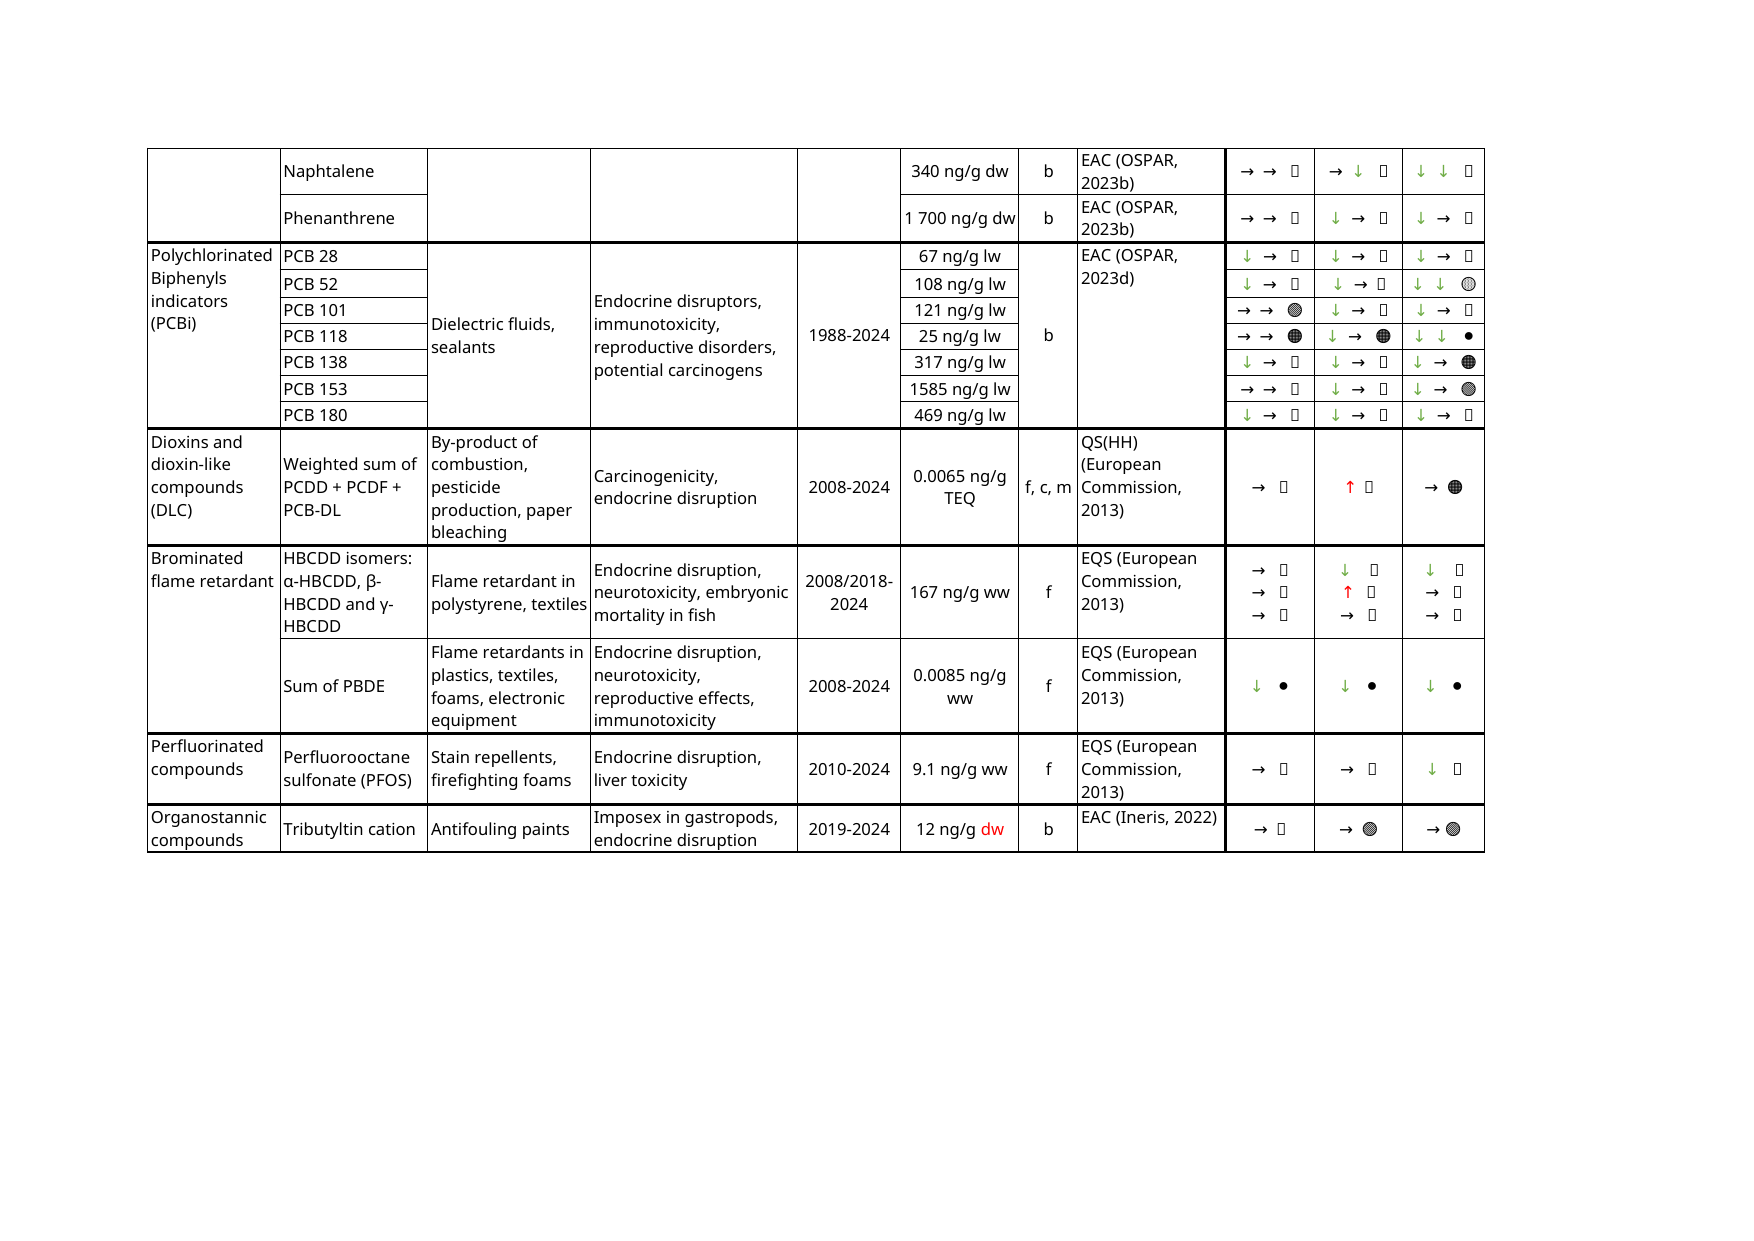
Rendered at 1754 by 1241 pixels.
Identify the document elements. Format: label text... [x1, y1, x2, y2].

table_cell → → 🔵 [1227, 195, 1314, 241]
table_cell 0.0085 ng/g ww [901, 639, 1018, 732]
table_cell ↓ ⚫ [1227, 639, 1314, 732]
table_cell Polychlorinated Biphenyls indicators (PCBi) [148, 244, 280, 427]
table_cell Perfluorooctane sulfonate (PFOS) [281, 735, 427, 803]
table_cell → 🟢 [1403, 806, 1484, 851]
table_cell Dielectric fluids, sealants [428, 244, 590, 427]
table_cell Naphtalene [281, 149, 427, 194]
table_cell → → 🔵 [1227, 149, 1314, 194]
table_cell → ↓ 🔵 [1315, 149, 1402, 194]
table_cell ↓ ↓ ⚫ [1403, 324, 1484, 349]
table_cell Brominated flame retardant [148, 547, 280, 732]
table_cell 2008/2018-2024 [798, 547, 900, 638]
table_cell EAC (OSPAR, 2023b) [1078, 195, 1224, 241]
table_cell HBCDD isomers: α-HBCDD, β-HBCDD and γ-HBCDD [281, 547, 427, 638]
table_cell ↓ → 🔵 [1227, 270, 1314, 297]
table_cell → → 🟠 [1227, 324, 1314, 349]
table_cell b [1019, 195, 1077, 241]
table_cell PCB 138 [281, 350, 427, 375]
table_cell 0.0065 ng/g TEQ [901, 430, 1018, 544]
table_cell → → 🟢 [1227, 298, 1314, 323]
table_cell Weighted sum of PCDD + PCDF + PCB-DL [281, 430, 427, 544]
table_cell b [1019, 244, 1077, 427]
table_cell → 🔵 [1227, 806, 1314, 851]
table_cell Endocrine disruption, neurotoxicity, reproductive effects, immunotoxicity [591, 639, 797, 732]
table_cell 340 ng/g dw [901, 149, 1018, 194]
table_cell ↓ → 🔵 [1315, 350, 1402, 375]
table_cell → 🟢 [1315, 806, 1402, 851]
table_cell 469 ng/g lw [901, 402, 1018, 427]
table_cell 167 ng/g ww [901, 547, 1018, 638]
table_cell b [1019, 806, 1077, 851]
table_cell PCB 101 [281, 298, 427, 323]
table_cell 1988-2024 [798, 244, 900, 427]
table_cell 12 ng/g dw [901, 806, 1018, 851]
table_cell PCB 52 [281, 270, 427, 297]
table_cell Endocrine disruption, neurotoxicity, embryonic mortality in fish [591, 547, 797, 638]
table_cell 2019-2024 [798, 806, 900, 851]
table_cell 2008-2024 [798, 639, 900, 732]
table_cell Flame retardants in plastics, textiles, foams, electronic equipment [428, 639, 590, 732]
table_cell PCB 28 [281, 244, 427, 269]
table_cell ↓ 🔵 → 🔵 → 🔵 [1403, 547, 1484, 638]
table_cell Tributyltin cation [281, 806, 427, 851]
table_cell → 🔵 → 🔵 → 🔵 [1227, 547, 1314, 638]
table_cell ↓ → 🟠 [1315, 324, 1402, 349]
table_cell 121 ng/g lw [901, 298, 1018, 323]
table_cell f [1019, 547, 1077, 638]
table_cell ↓ → 🔵 [1227, 350, 1314, 375]
table_cell 108 ng/g lw [901, 270, 1018, 297]
table_cell b [1019, 149, 1077, 194]
table_cell f, c, m [1019, 430, 1077, 544]
table_cell ↓ → 🔵 [1315, 402, 1402, 427]
table_cell → 🔵 [1315, 735, 1402, 803]
table_cell ↓ → 🔵 [1315, 244, 1402, 269]
table_cell PCB 118 [281, 324, 427, 349]
table_cell Perfluorinated compounds [148, 735, 280, 803]
table_cell Carcinogenicity, endocrine disruption [591, 430, 797, 544]
table_cell PCB 153 [281, 376, 427, 401]
table_cell 9.1 ng/g ww [901, 735, 1018, 803]
table_cell 25 ng/g lw [901, 324, 1018, 349]
table_cell ↓ 🔵 ↑ 🔵 → 🔵 [1315, 547, 1402, 638]
table_cell ↓ → 🔵 [1227, 244, 1314, 269]
table_cell Phenanthrene [281, 195, 427, 241]
table_cell → 🟠 [1403, 430, 1484, 544]
table_cell QS(HH) (European Commission, 2013) [1078, 430, 1224, 544]
table_cell Sum of PBDE [281, 639, 427, 732]
table_cell Stain repellents, firefighting foams [428, 735, 590, 803]
table_cell 1585 ng/g lw [901, 376, 1018, 401]
table_cell ↓ ↓ 🟡 [1403, 270, 1484, 297]
table_cell → 🔵 [1227, 430, 1314, 544]
table_cell ↓ → 🔵 [1315, 376, 1402, 401]
table_cell Flame retardant in polystyrene, textiles [428, 547, 590, 638]
table_cell ↑ 🔵 [1315, 430, 1402, 544]
table_cell Dioxins and dioxin-like compounds (DLC) [148, 430, 280, 544]
table_cell PCB 180 [281, 402, 427, 427]
table_cell EAC (OSPAR, 2023d) [1078, 244, 1224, 427]
table_cell 1 700 ng/g dw [901, 195, 1018, 241]
table_cell ↓ → 🔴 [1403, 298, 1484, 323]
table_cell 67 ng/g lw [901, 244, 1018, 269]
table_cell ↓ → 🔵 [1403, 244, 1484, 269]
table_cell 2010-2024 [798, 735, 900, 803]
table_cell EQS (European Commission, 2013) [1078, 639, 1224, 732]
table_cell f [1019, 735, 1077, 803]
table_cell ↓ ⚫ [1403, 639, 1484, 732]
table_cell By-product of combustion, pesticide production, paper bleaching [428, 430, 590, 544]
table_cell ↓ ↓ 🔵 [1403, 149, 1484, 194]
table_cell ↓ → 🔵 [1227, 402, 1314, 427]
table_cell Endocrine disruption, liver toxicity [591, 735, 797, 803]
table_cell ↓ ⚫ [1315, 639, 1402, 732]
table_cell 2008-2024 [798, 430, 900, 544]
table_cell → 🔵 [1227, 735, 1314, 803]
table_cell Imposex in gastropods, endocrine disruption [591, 806, 797, 851]
table_cell Endocrine disruptors, immunotoxicity, reproductive disorders, potential carcinogens [591, 244, 797, 427]
table_cell EAC (OSPAR, 2023b) [1078, 149, 1224, 194]
table_cell ↓ → 🔵 [1403, 195, 1484, 241]
table_cell ↓ → 🟢 [1403, 376, 1484, 401]
table_cell 317 ng/g lw [901, 350, 1018, 375]
table_cell ↓ → 🔵 [1315, 195, 1402, 241]
table_cell ↓ → 🔵 [1315, 270, 1402, 297]
table_cell Antifouling paints [428, 806, 590, 851]
table_cell ↓ → 🟠 [1403, 350, 1484, 375]
table_cell → → 🔵 [1227, 376, 1314, 401]
table_cell ↓ → 🔵 [1315, 298, 1402, 323]
table_cell EAC (Ineris, 2022) [1078, 806, 1224, 851]
table_cell ↓ → 🔵 [1403, 402, 1484, 427]
table_cell EQS (European Commission, 2013) [1078, 547, 1224, 638]
table_cell EQS (European Commission, 2013) [1078, 735, 1224, 803]
table_cell ↓ 🔵 [1403, 735, 1484, 803]
table_cell f [1019, 639, 1077, 732]
table_cell Organostannic compounds [148, 806, 280, 851]
